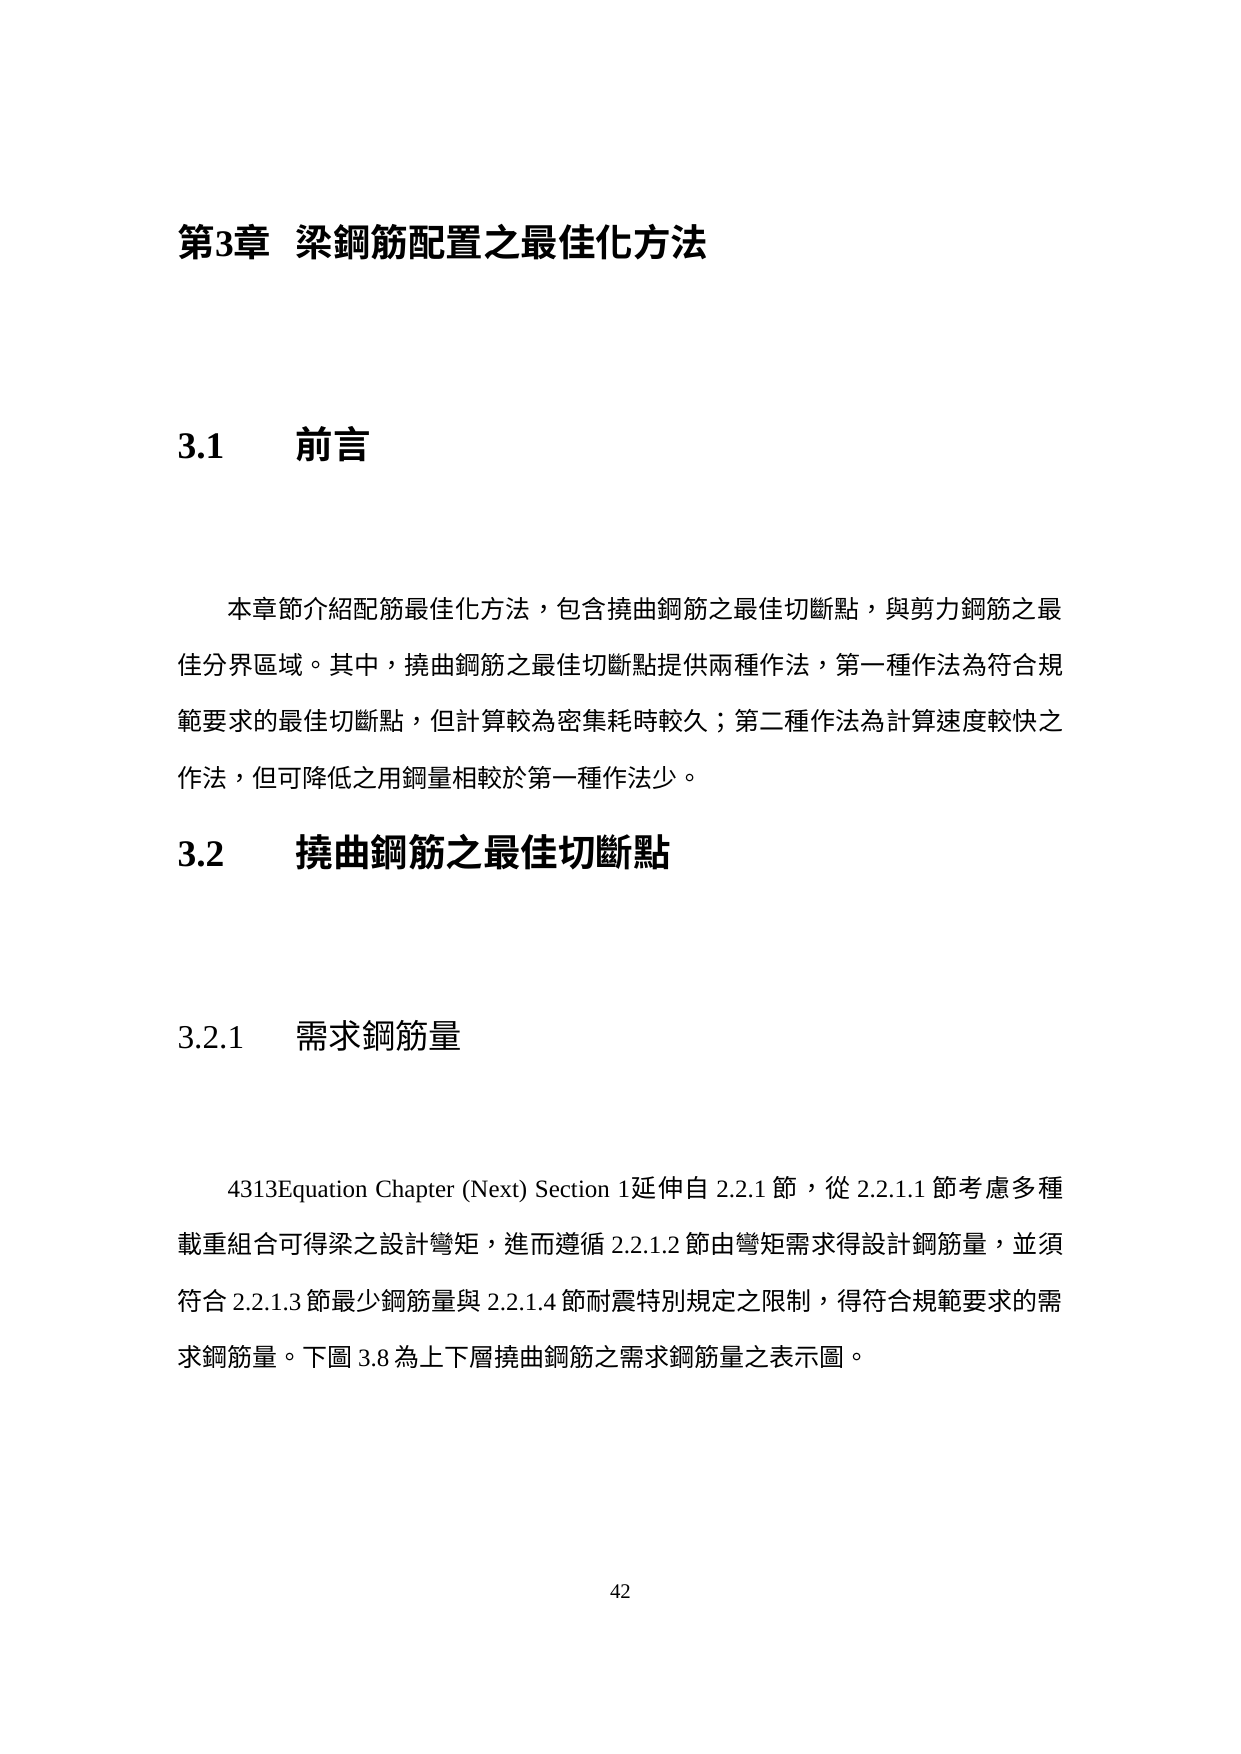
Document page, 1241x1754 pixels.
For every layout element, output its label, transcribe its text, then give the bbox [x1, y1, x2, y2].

subtitle 撓曲鋼筋之最佳切斷點 [177, 813, 1063, 888]
subtitle 需求鋼筋量 [177, 997, 1063, 1072]
subtitle 前言 [177, 405, 1063, 480]
text 本章節介紹配筋最佳化方法，包含撓曲鋼筋之最佳切斷點，與剪力鋼筋之最佳分界區域。其中，撓曲鋼筋之最佳切斷點提供兩種作法，第一種作法為符合規範要求的最佳切斷點，但計算較為密集耗時較久；第二種作法為計算速度較快之作法，但可降低之用鋼量相較於第一種作法少。 [177, 589, 1063, 795]
subtitle 梁鋼筋配置之最佳化方法 [177, 203, 1063, 278]
